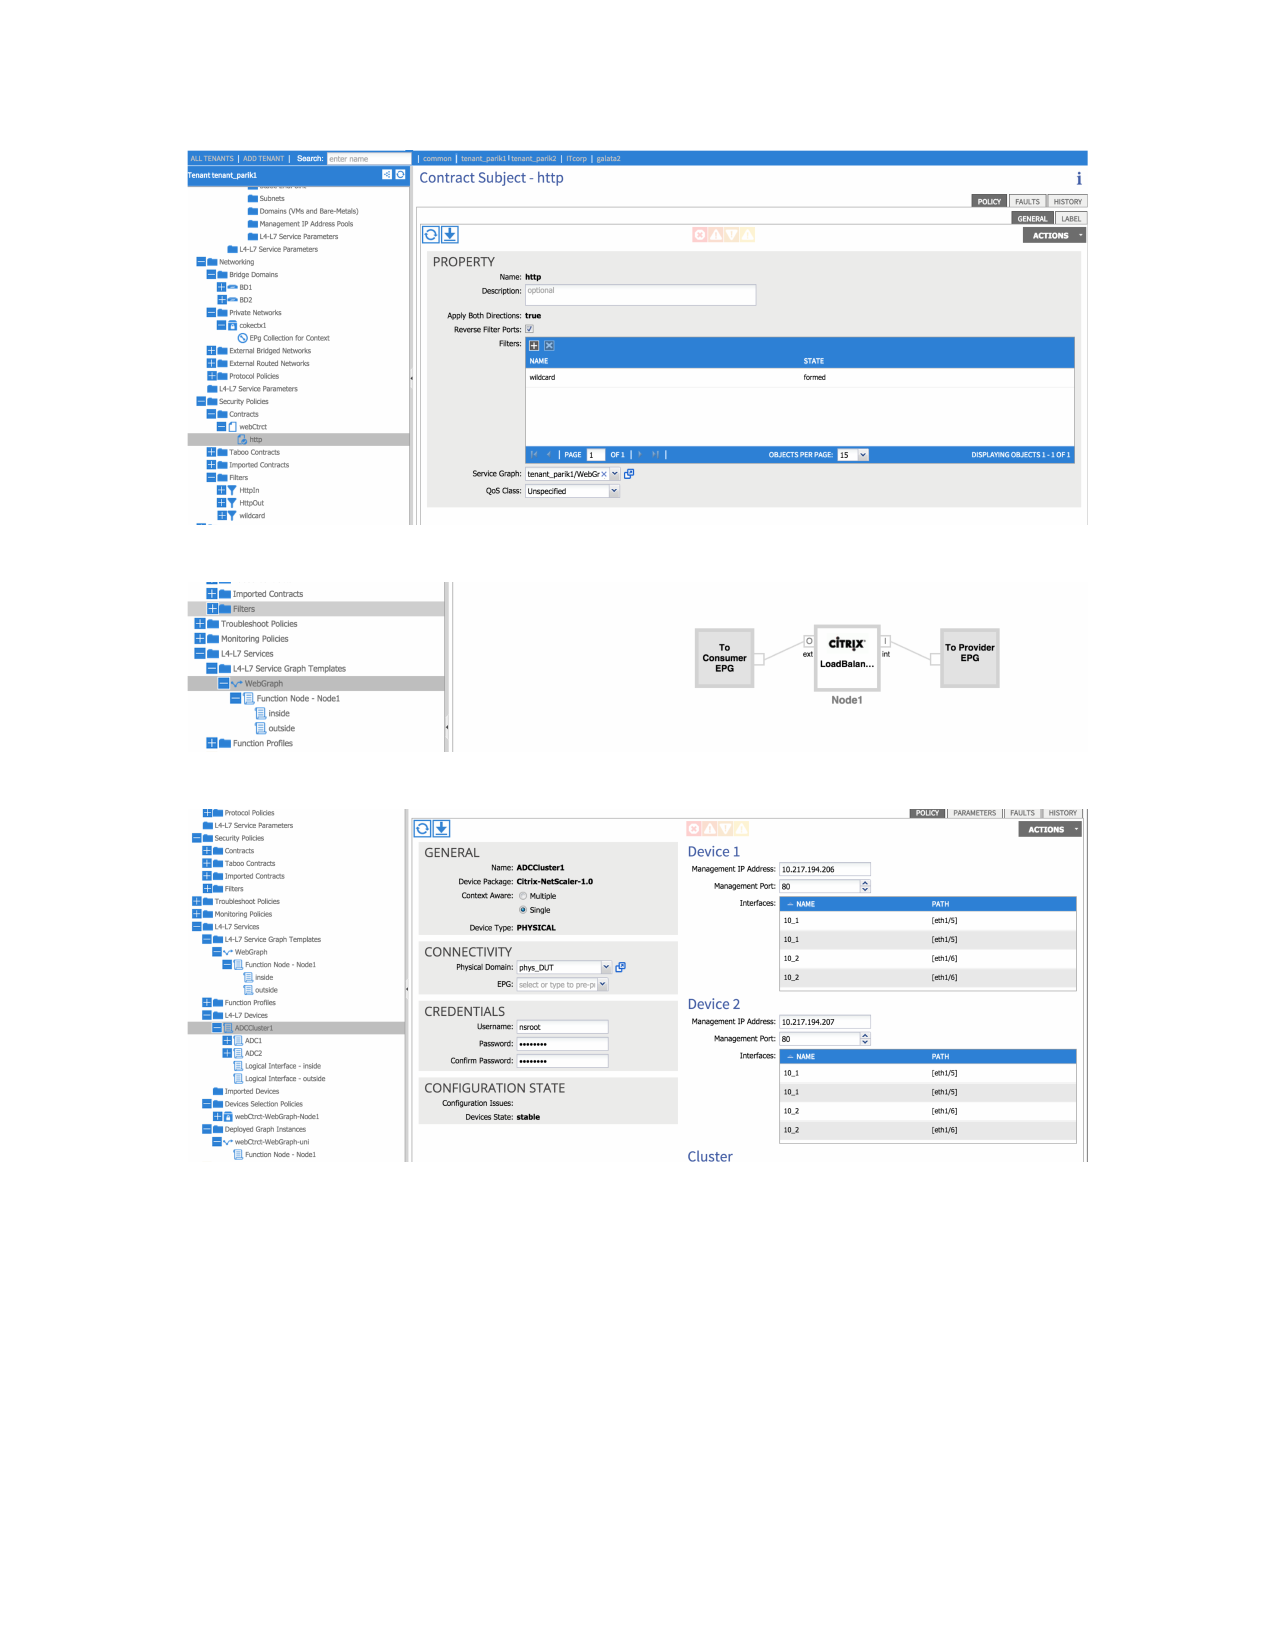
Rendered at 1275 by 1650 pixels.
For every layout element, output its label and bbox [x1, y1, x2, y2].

picture [187, 582, 1088, 752]
picture [187, 809, 1088, 1162]
picture [187, 150, 1088, 525]
